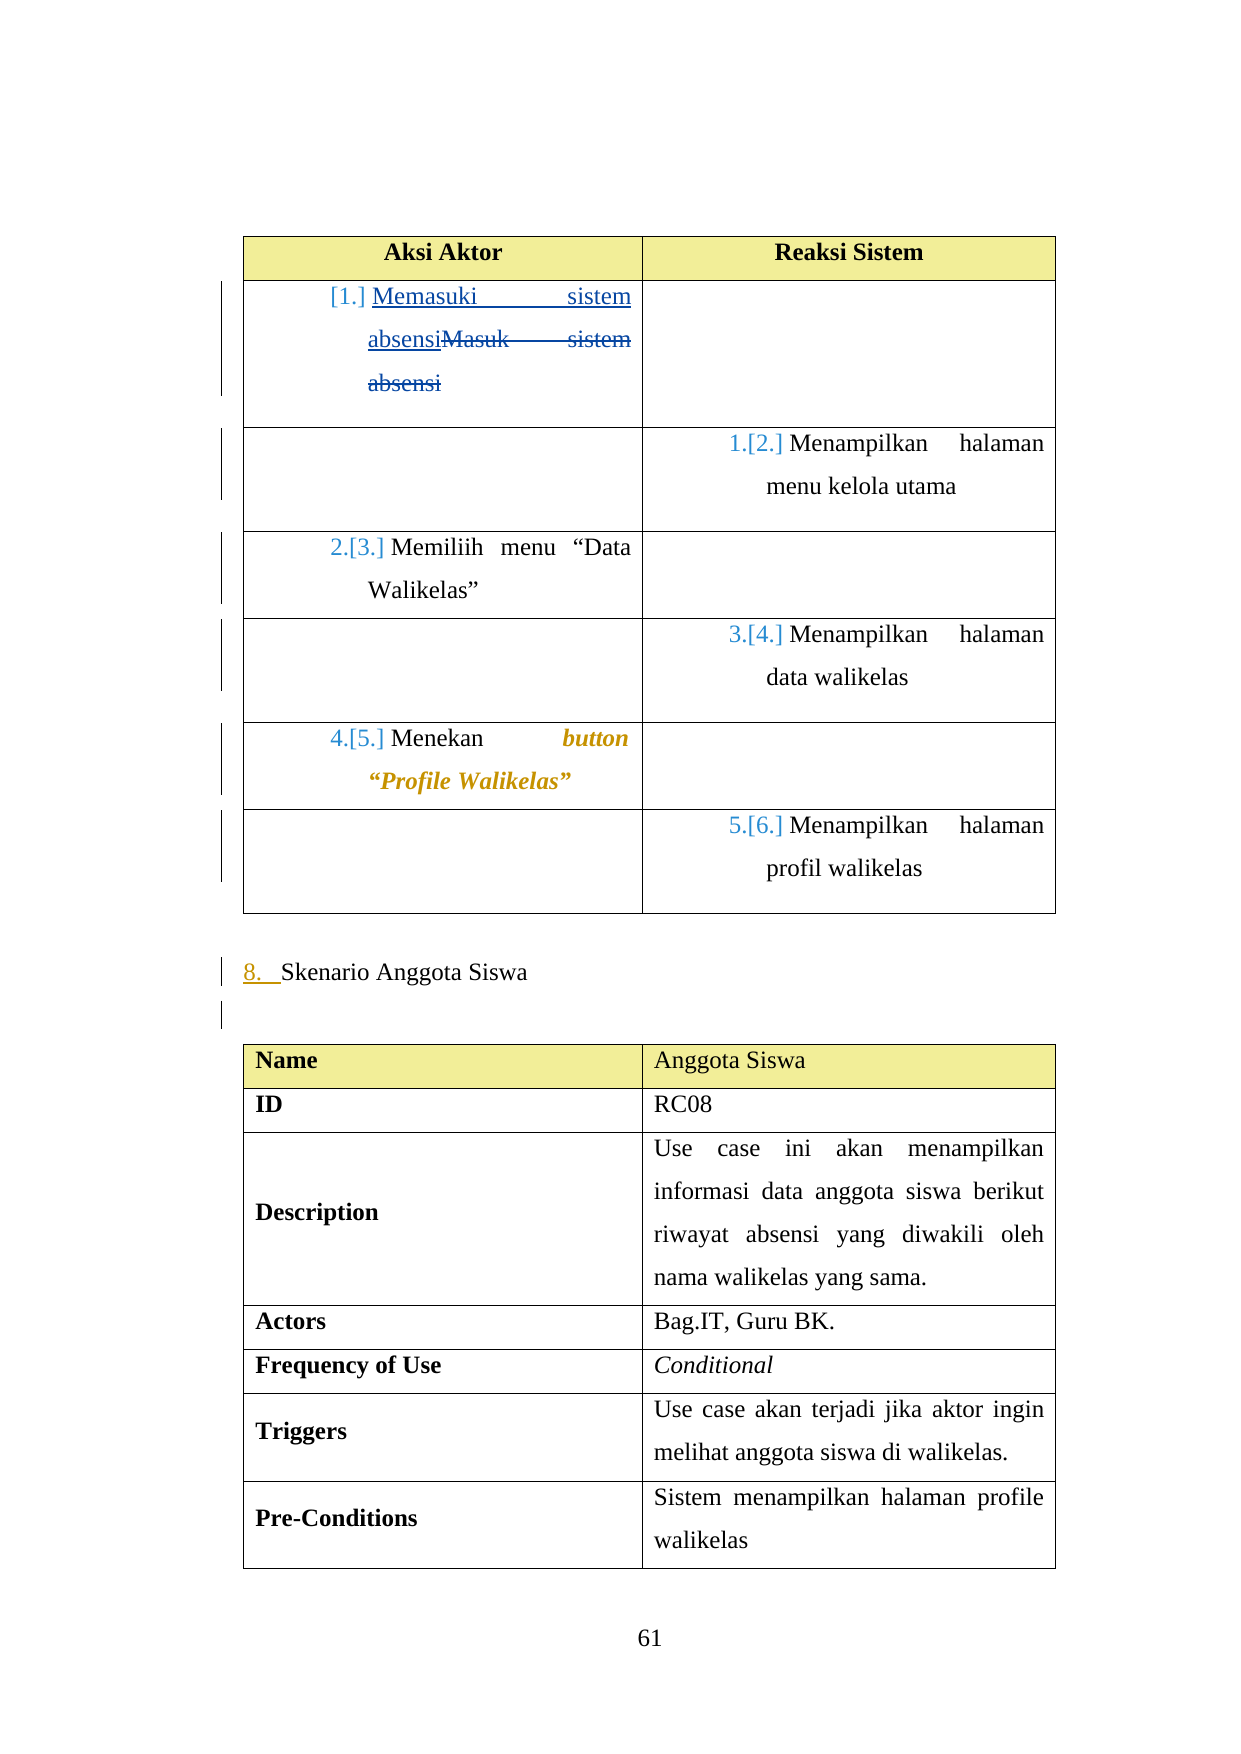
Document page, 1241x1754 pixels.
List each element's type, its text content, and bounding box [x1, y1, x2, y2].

table_cell Memiliih menu “Data Walikelas” [244, 532, 642, 618]
table_cell [643, 532, 1055, 618]
table_cell Use case akan terjadi jika aktor ingin melihat anggota siswa di walikelas. [643, 1394, 1055, 1481]
table_header Anggota Siswa [643, 1045, 1055, 1088]
table_cell Actors [244, 1306, 642, 1349]
table_cell [244, 281, 642, 427]
table_cell [244, 619, 642, 722]
table_cell Reaksi Sistem [643, 237, 1055, 280]
table_cell Pre-Conditions [244, 1482, 642, 1568]
table_cell Triggers [244, 1394, 642, 1481]
table_cell Sistem menampilkan halaman profile walikelas [643, 1482, 1055, 1568]
table_header Name [244, 1045, 642, 1088]
table_cell Aksi Aktor [244, 237, 642, 280]
table_cell Menampilkan halaman data walikelas [643, 619, 1055, 722]
table_cell [643, 281, 1055, 427]
table_cell [244, 810, 642, 913]
table_cell RC08 [643, 1089, 1055, 1132]
table_cell Description [244, 1133, 642, 1305]
table_cell [244, 428, 642, 531]
table_cell Bag.IT, Guru BK. [643, 1306, 1055, 1349]
table_cell ID [244, 1089, 642, 1132]
table_cell Menekan button “Profile Walikelas” [244, 723, 642, 809]
table_cell Conditional [643, 1350, 1055, 1393]
table_cell [643, 723, 1055, 809]
table_cell Use case ini akan menampilkan informasi data anggota siswa berikut riwayat absensi yang diwakili oleh nama walikelas yang sama. [643, 1133, 1055, 1305]
table_cell Menampilkan halaman profil walikelas [643, 810, 1055, 913]
table_cell Frequency of Use [244, 1350, 642, 1393]
table_cell Menampilkan halaman menu kelola utama [643, 428, 1055, 531]
list Skenario Anggota Siswa [243, 957, 1063, 986]
